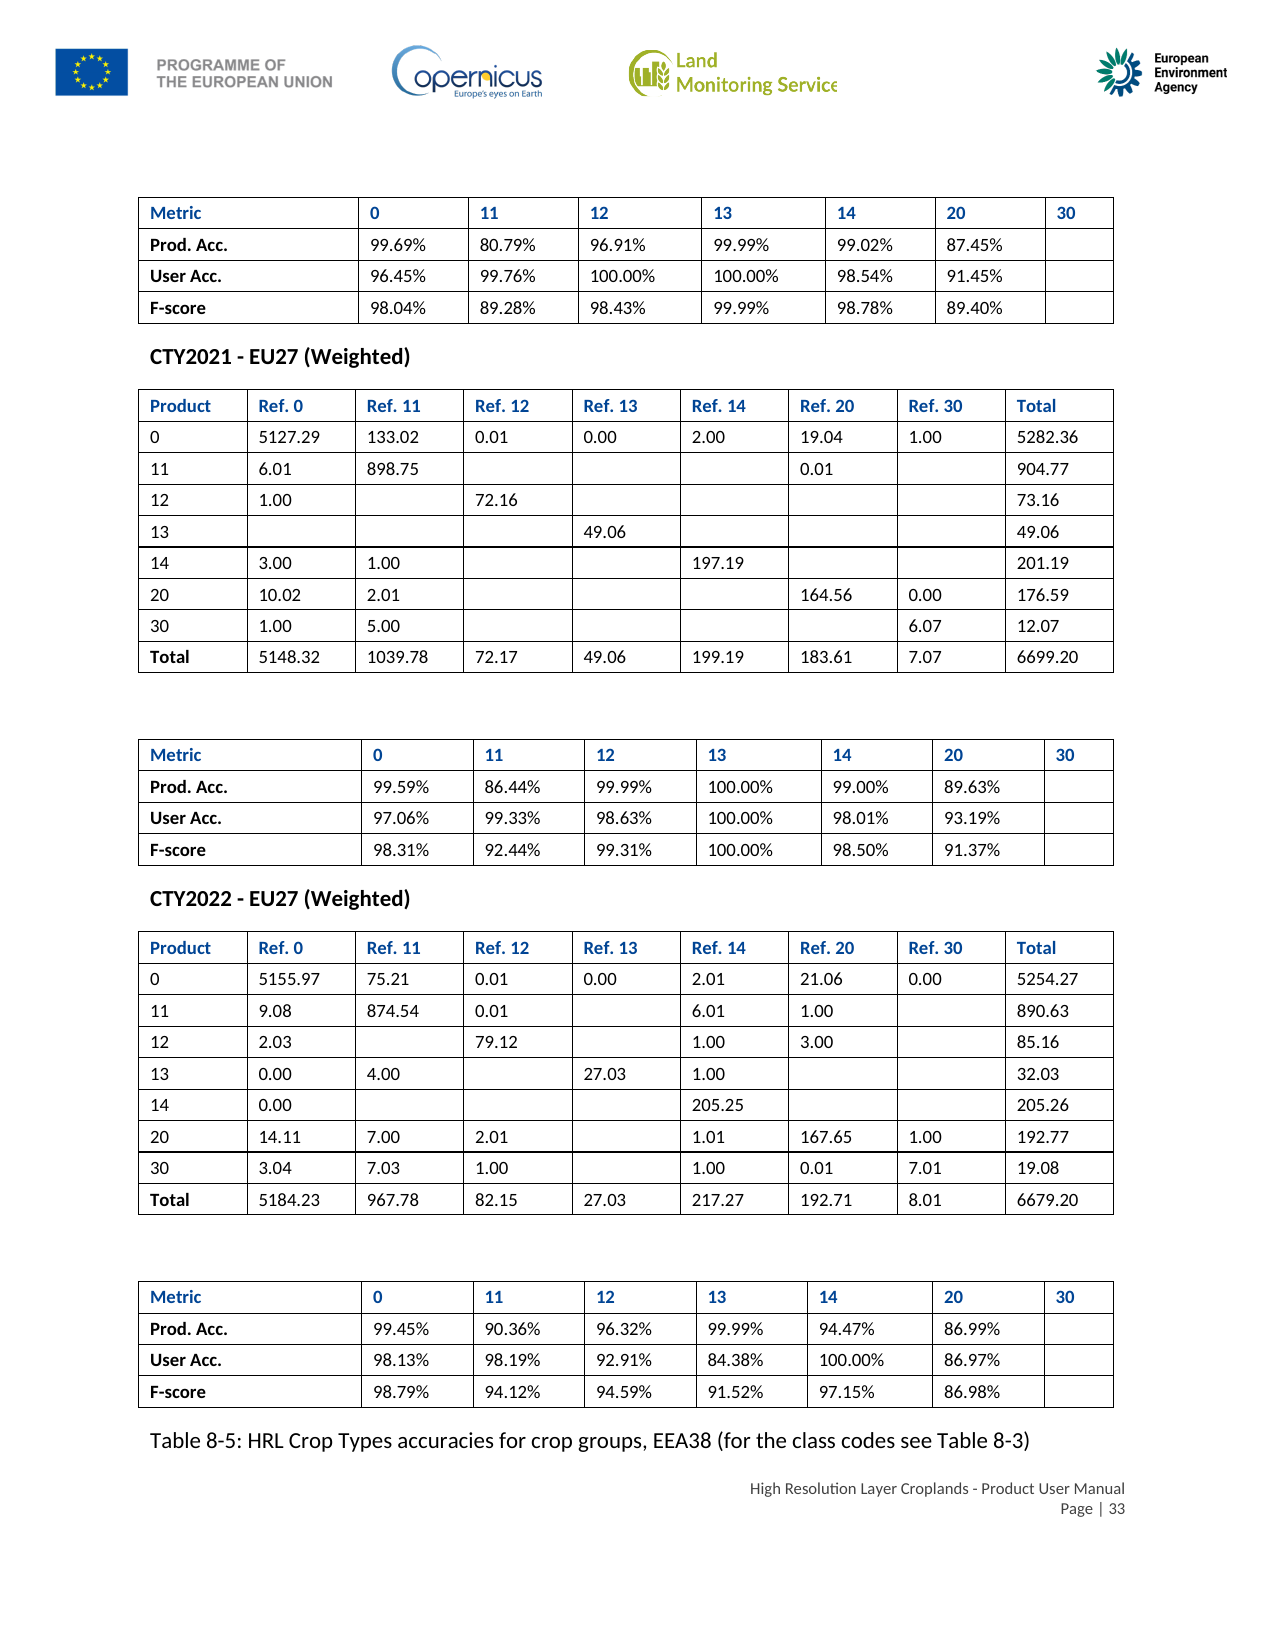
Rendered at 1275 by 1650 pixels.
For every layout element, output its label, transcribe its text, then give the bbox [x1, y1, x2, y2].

table_cell [681, 453, 788, 483]
table_header 20 [933, 740, 1044, 770]
table_cell 99.69% [359, 229, 468, 260]
table_cell 192.77 [1006, 1121, 1113, 1151]
table_header 20 [933, 1282, 1044, 1312]
table_cell 73.16 [1006, 485, 1113, 515]
table_cell [898, 1027, 1005, 1057]
table_cell 99.02% [826, 229, 935, 260]
table_cell 49.06 [573, 516, 680, 546]
table_cell 5155.97 [248, 964, 355, 994]
table_cell 99.45% [362, 1314, 473, 1344]
table_header 0 [359, 198, 468, 228]
table_cell User Acc. [139, 261, 358, 291]
table_cell 99.33% [474, 803, 584, 833]
table_cell 176.59 [1006, 579, 1113, 609]
table_cell [464, 453, 572, 483]
table_header Ref. 12 [464, 390, 572, 421]
table_cell 98.78% [826, 292, 935, 323]
table_header Metric [139, 1282, 361, 1312]
table_cell 30 [139, 1153, 247, 1183]
table_cell 3.00 [789, 1027, 897, 1057]
table_cell 0.00 [573, 964, 680, 994]
table_header 11 [469, 198, 578, 228]
table_cell 49.06 [573, 642, 680, 672]
table_cell 13 [139, 516, 247, 546]
table_cell 79.12 [464, 1027, 572, 1057]
table_header Product [139, 932, 247, 963]
table_cell 80.79% [469, 229, 578, 260]
table_cell 10.02 [248, 579, 355, 609]
table_cell [356, 516, 463, 546]
table_cell [898, 995, 1005, 1026]
table_cell [789, 1090, 897, 1120]
table_cell Prod. Acc. [139, 1314, 361, 1344]
table_cell 86.98% [933, 1376, 1044, 1407]
table_cell Prod. Acc. [139, 229, 358, 260]
table_cell 217.27 [681, 1184, 788, 1214]
table_cell [789, 548, 897, 578]
table_cell 86.97% [933, 1345, 1044, 1375]
table_cell 21.06 [789, 964, 897, 994]
table_cell 94.12% [474, 1376, 584, 1407]
table_cell 84.38% [697, 1345, 807, 1375]
table_cell 1039.78 [356, 642, 463, 672]
table_cell 98.50% [822, 834, 932, 865]
table_header Total [1006, 390, 1113, 421]
table_cell [1045, 771, 1113, 802]
table_header Ref. 12 [464, 932, 572, 963]
table_cell 3.00 [248, 548, 355, 578]
table_cell [1046, 261, 1113, 291]
table_cell 97.06% [362, 803, 473, 833]
table_cell 205.25 [681, 1090, 788, 1120]
picture [29, 21, 351, 124]
table_cell 86.44% [474, 771, 584, 802]
table_cell [898, 548, 1005, 578]
table_cell 2.03 [248, 1027, 355, 1057]
text CTY2021 - EU27 (Weighted) [150, 342, 1125, 370]
table_cell 183.61 [789, 642, 897, 672]
table_cell [898, 1058, 1005, 1088]
table_header Metric [139, 740, 361, 770]
table_cell User Acc. [139, 803, 361, 833]
table_cell 2.01 [356, 579, 463, 609]
table_cell [681, 516, 788, 546]
table_cell 6.07 [898, 610, 1005, 641]
table_cell [573, 579, 680, 609]
table_cell [898, 1090, 1005, 1120]
table_cell [464, 1058, 572, 1088]
table_cell 91.45% [936, 261, 1045, 291]
table_cell 100.00% [697, 771, 821, 802]
table_header 12 [579, 198, 701, 228]
table_header Ref. 13 [573, 932, 680, 963]
table_header 0 [362, 1282, 473, 1312]
text CTY2022 - EU27 (Weighted) [150, 884, 1125, 912]
table_cell 11 [139, 995, 247, 1026]
table_header 12 [585, 740, 696, 770]
table_header Metric [139, 198, 358, 228]
table_cell [681, 610, 788, 641]
table_header Ref. 13 [573, 390, 680, 421]
table_cell 96.32% [585, 1314, 696, 1344]
table_cell 91.37% [933, 834, 1044, 865]
table_cell [573, 1090, 680, 1120]
table_cell 2.01 [681, 964, 788, 994]
table_cell 5.00 [356, 610, 463, 641]
table_cell 98.43% [579, 292, 701, 323]
table_cell 85.16 [1006, 1027, 1113, 1057]
table_cell 192.71 [789, 1184, 897, 1214]
table_cell 0.01 [789, 453, 897, 483]
table_cell 5282.36 [1006, 422, 1113, 452]
table_cell [464, 1090, 572, 1120]
table_header Ref. 11 [356, 932, 463, 963]
table_cell F-score [139, 834, 361, 865]
table_cell [573, 453, 680, 483]
table_cell 94.47% [808, 1314, 932, 1344]
table_cell 2.01 [464, 1121, 572, 1151]
table_cell 164.56 [789, 579, 897, 609]
table_cell 205.26 [1006, 1090, 1113, 1120]
table_cell 14 [139, 1090, 247, 1120]
table_cell 1.00 [898, 1121, 1005, 1151]
table_cell 75.21 [356, 964, 463, 994]
table_cell 7.01 [898, 1153, 1005, 1183]
table_header 13 [697, 1282, 807, 1312]
table_cell 9.08 [248, 995, 355, 1026]
table_cell 96.45% [359, 261, 468, 291]
table_header Ref. 30 [898, 932, 1005, 963]
table_cell [681, 579, 788, 609]
table_cell 7.03 [356, 1153, 463, 1183]
table_cell 874.54 [356, 995, 463, 1026]
table_cell 87.45% [936, 229, 1045, 260]
table_cell 19.08 [1006, 1153, 1113, 1183]
table_cell 89.40% [936, 292, 1045, 323]
table_cell 12 [139, 485, 247, 515]
table_cell 1.00 [356, 548, 463, 578]
table_cell 92.44% [474, 834, 584, 865]
table_cell 100.00% [579, 261, 701, 291]
table_cell 1.00 [681, 1058, 788, 1088]
table_cell 0.01 [464, 995, 572, 1026]
picture [1094, 46, 1228, 97]
table_cell [898, 516, 1005, 546]
table_cell 133.02 [356, 422, 463, 452]
table_cell 1.00 [248, 610, 355, 641]
table_cell 98.31% [362, 834, 473, 865]
table_cell 100.00% [697, 834, 821, 865]
table_cell 1.00 [898, 422, 1005, 452]
table_header Ref. 0 [248, 390, 355, 421]
table_cell 27.03 [573, 1184, 680, 1214]
table_cell [1046, 229, 1113, 260]
table_cell 99.59% [362, 771, 473, 802]
table_cell F-score [139, 1376, 361, 1407]
table_cell 99.99% [697, 1314, 807, 1344]
table_cell 0.00 [248, 1058, 355, 1088]
table_cell 14.11 [248, 1121, 355, 1151]
table_cell 93.19% [933, 803, 1044, 833]
table_cell 1.00 [248, 485, 355, 515]
table_cell [573, 610, 680, 641]
table_cell 99.99% [702, 229, 825, 260]
table_header Total [1006, 932, 1113, 963]
table_cell 4.00 [356, 1058, 463, 1088]
table_cell 99.00% [822, 771, 932, 802]
table_cell 90.36% [474, 1314, 584, 1344]
table_cell F-score [139, 292, 358, 323]
table_header 13 [697, 740, 821, 770]
table_cell 967.78 [356, 1184, 463, 1214]
table_cell [1045, 803, 1113, 833]
table_cell [356, 485, 463, 515]
table_cell [789, 485, 897, 515]
table_cell 99.31% [585, 834, 696, 865]
table_header 30 [1045, 1282, 1113, 1312]
table_cell 100.00% [697, 803, 821, 833]
table_cell 6.01 [681, 995, 788, 1026]
table_cell 890.63 [1006, 995, 1113, 1026]
table_cell 0.00 [898, 964, 1005, 994]
table_cell 197.19 [681, 548, 788, 578]
table_header 13 [702, 198, 825, 228]
table_cell 0.00 [573, 422, 680, 452]
table_cell 82.15 [464, 1184, 572, 1214]
table_cell 97.15% [808, 1376, 932, 1407]
table_cell 167.65 [789, 1121, 897, 1151]
table_cell 98.13% [362, 1345, 473, 1375]
table_cell [1045, 1345, 1113, 1375]
table_cell [789, 516, 897, 546]
table_cell 6.01 [248, 453, 355, 483]
table_cell [464, 610, 572, 641]
table_cell 72.16 [464, 485, 572, 515]
table_header Ref. 11 [356, 390, 463, 421]
table_cell 98.19% [474, 1345, 584, 1375]
table_cell 32.03 [1006, 1058, 1113, 1088]
table_cell 0 [139, 422, 247, 452]
table_cell 89.28% [469, 292, 578, 323]
table_cell 98.04% [359, 292, 468, 323]
table_cell 1.00 [681, 1027, 788, 1057]
table_header 14 [808, 1282, 932, 1312]
table_cell 0.00 [898, 579, 1005, 609]
table_cell [789, 1058, 897, 1088]
table_cell 19.04 [789, 422, 897, 452]
table_cell [356, 1027, 463, 1057]
table_header 11 [474, 1282, 584, 1312]
table_cell 7.00 [356, 1121, 463, 1151]
table_header Ref. 14 [681, 390, 788, 421]
table_cell 6679.20 [1006, 1184, 1113, 1214]
table_cell [898, 485, 1005, 515]
table_cell Total [139, 642, 247, 672]
table_cell [573, 995, 680, 1026]
table_header Ref. 30 [898, 390, 1005, 421]
table_cell 1.00 [681, 1153, 788, 1183]
table_cell 92.91% [585, 1345, 696, 1375]
table_cell 100.00% [702, 261, 825, 291]
table_cell 5254.27 [1006, 964, 1113, 994]
table_cell 201.19 [1006, 548, 1113, 578]
table_cell [1045, 1376, 1113, 1407]
table_cell 100.00% [808, 1345, 932, 1375]
table_cell [464, 516, 572, 546]
table_cell 98.63% [585, 803, 696, 833]
table_cell 98.01% [822, 803, 932, 833]
table_cell 1.00 [789, 995, 897, 1026]
table_header Ref. 0 [248, 932, 355, 963]
table_cell 0.01 [464, 422, 572, 452]
table_cell [1046, 292, 1113, 323]
table_header 14 [826, 198, 935, 228]
table_header 30 [1046, 198, 1113, 228]
table_cell [464, 548, 572, 578]
table_cell [464, 579, 572, 609]
table_cell Prod. Acc. [139, 771, 361, 802]
table_cell [573, 485, 680, 515]
table_cell [573, 548, 680, 578]
table_cell [356, 1090, 463, 1120]
table_cell 12.07 [1006, 610, 1113, 641]
table_cell 99.99% [702, 292, 825, 323]
table_cell 0.01 [789, 1153, 897, 1183]
table_cell 0.01 [464, 964, 572, 994]
table_cell 11 [139, 453, 247, 483]
table_cell 20 [139, 1121, 247, 1151]
table_cell 904.77 [1006, 453, 1113, 483]
table_header 30 [1045, 740, 1113, 770]
table_cell 14 [139, 548, 247, 578]
picture [371, 15, 560, 130]
table_cell 30 [139, 610, 247, 641]
table_cell 27.03 [573, 1058, 680, 1088]
table_cell 8.01 [898, 1184, 1005, 1214]
table_cell 3.04 [248, 1153, 355, 1183]
table_cell [573, 1121, 680, 1151]
table_cell 6699.20 [1006, 642, 1113, 672]
table_cell 99.76% [469, 261, 578, 291]
table_header Product [139, 390, 247, 421]
table_cell [681, 485, 788, 515]
table_cell 98.79% [362, 1376, 473, 1407]
table_cell 1.01 [681, 1121, 788, 1151]
table_cell 49.06 [1006, 516, 1113, 546]
table_cell 5184.23 [248, 1184, 355, 1214]
table_cell [898, 453, 1005, 483]
table_cell 91.52% [697, 1376, 807, 1407]
table_cell [573, 1027, 680, 1057]
table_cell 98.54% [826, 261, 935, 291]
table_cell [248, 516, 355, 546]
table_cell [1045, 834, 1113, 865]
table_cell 94.59% [585, 1376, 696, 1407]
table_cell 99.99% [585, 771, 696, 802]
table_header 14 [822, 740, 932, 770]
table_cell 199.19 [681, 642, 788, 672]
table_header 0 [362, 740, 473, 770]
table_cell 12 [139, 1027, 247, 1057]
table_cell Total [139, 1184, 247, 1214]
picture [628, 50, 837, 97]
table_cell 5148.32 [248, 642, 355, 672]
table_cell 2.00 [681, 422, 788, 452]
table_cell 72.17 [464, 642, 572, 672]
table_cell 0.00 [248, 1090, 355, 1120]
table_header Ref. 14 [681, 932, 788, 963]
table_cell 20 [139, 579, 247, 609]
table_cell 5127.29 [248, 422, 355, 452]
text Table 8-5: HRL Crop Types accuracies for crop groups, EEA38 (for the class codes see Table 8-3) [150, 1427, 1125, 1454]
table_cell 89.63% [933, 771, 1044, 802]
table_cell 13 [139, 1058, 247, 1088]
table_cell 7.07 [898, 642, 1005, 672]
table_cell [789, 610, 897, 641]
table_cell [1045, 1314, 1113, 1344]
table_header Ref. 20 [789, 932, 897, 963]
table_header 20 [936, 198, 1045, 228]
table_cell 96.91% [579, 229, 701, 260]
table_cell 898.75 [356, 453, 463, 483]
table_cell 0 [139, 964, 247, 994]
table_header 11 [474, 740, 584, 770]
table_cell [573, 1153, 680, 1183]
table_cell 86.99% [933, 1314, 1044, 1344]
table_header 12 [585, 1282, 696, 1312]
table_header Ref. 20 [789, 390, 897, 421]
table_cell 1.00 [464, 1153, 572, 1183]
table_cell User Acc. [139, 1345, 361, 1375]
